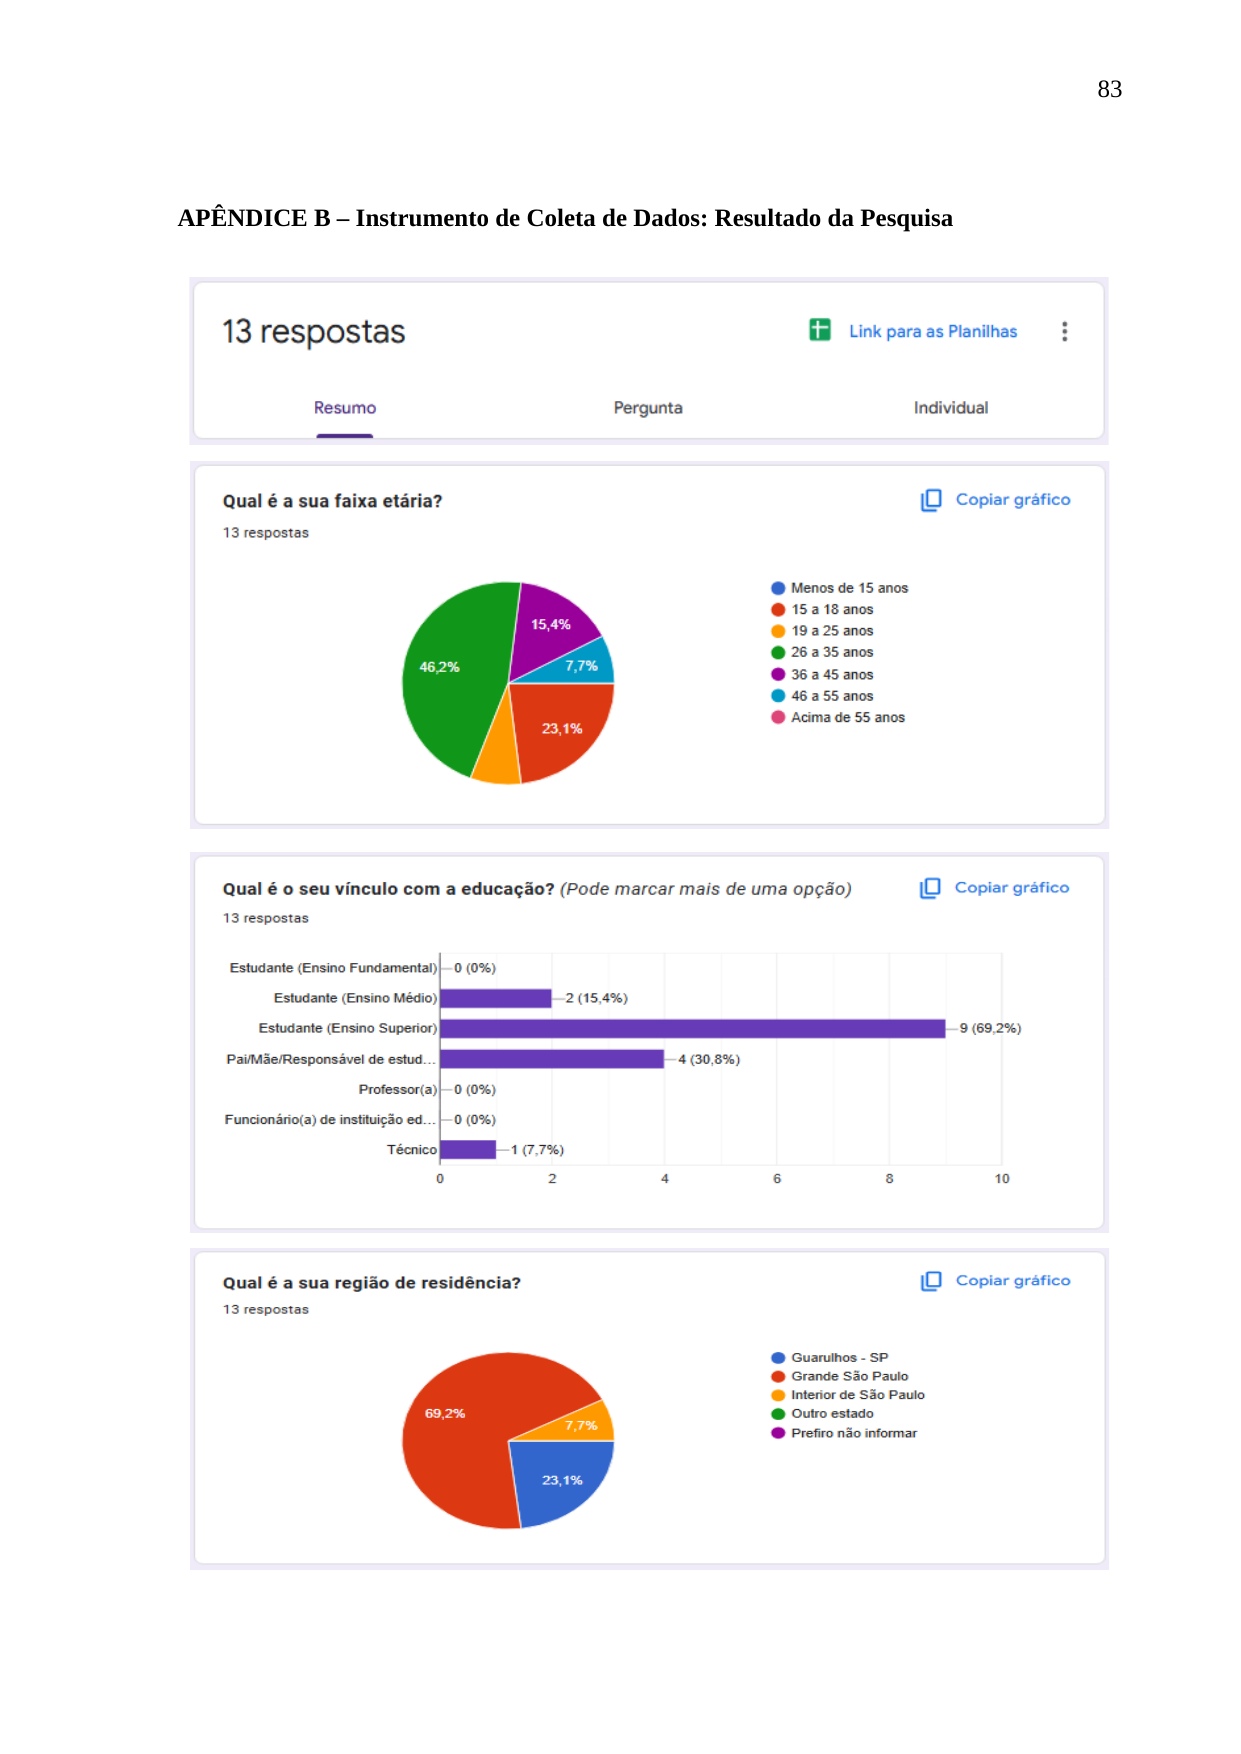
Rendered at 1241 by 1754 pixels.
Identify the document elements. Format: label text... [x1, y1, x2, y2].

text APÊNDICE B – Instrumento de Coleta de Dados: Resultado da Pesquisa [177, 203, 1122, 232]
picture [190, 1248, 1110, 1570]
picture [190, 461, 1110, 829]
picture [189, 277, 1109, 445]
picture [190, 852, 1110, 1233]
